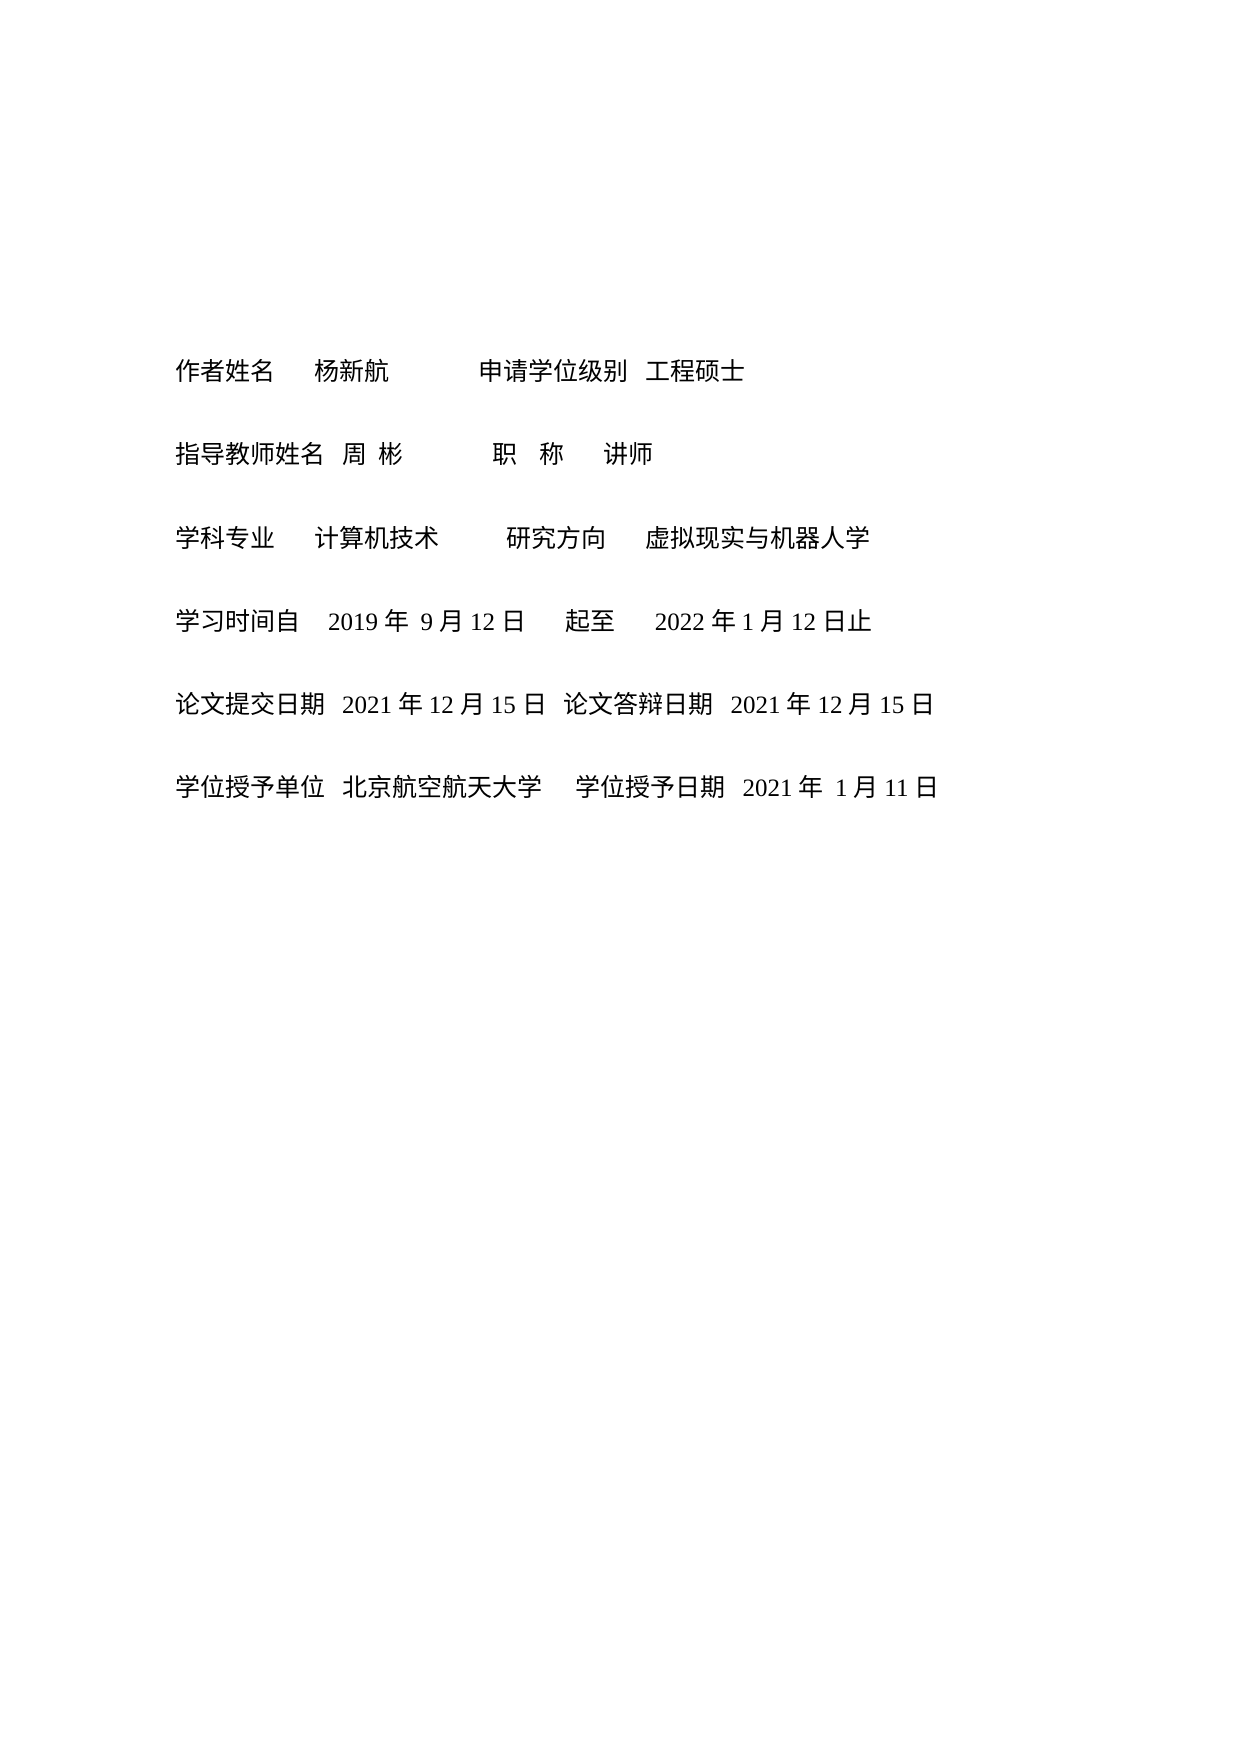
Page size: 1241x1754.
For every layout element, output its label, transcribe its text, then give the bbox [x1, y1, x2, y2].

text 学科专业 计算机技术 研究方向 虚拟现实与机器人学 [175, 504, 1122, 569]
text 论文提交日期 2021 年 12 月 15 日 论文答辩日期 2021 年 12 月 15 日 [175, 670, 1122, 735]
text 学习时间自 2019 年 9 月 12 日 起至 2022 年 1 月 12 日止 [175, 587, 1122, 652]
text 指导教师姓名 周 彬 职 称 讲师 [175, 421, 1122, 486]
text 作者姓名 杨新航 申请学位级别 工程硕士 [175, 337, 1122, 402]
text 学位授予单位 北京航空航天大学 学位授予日期 2021 年 1 月 11 日 [175, 753, 1122, 818]
